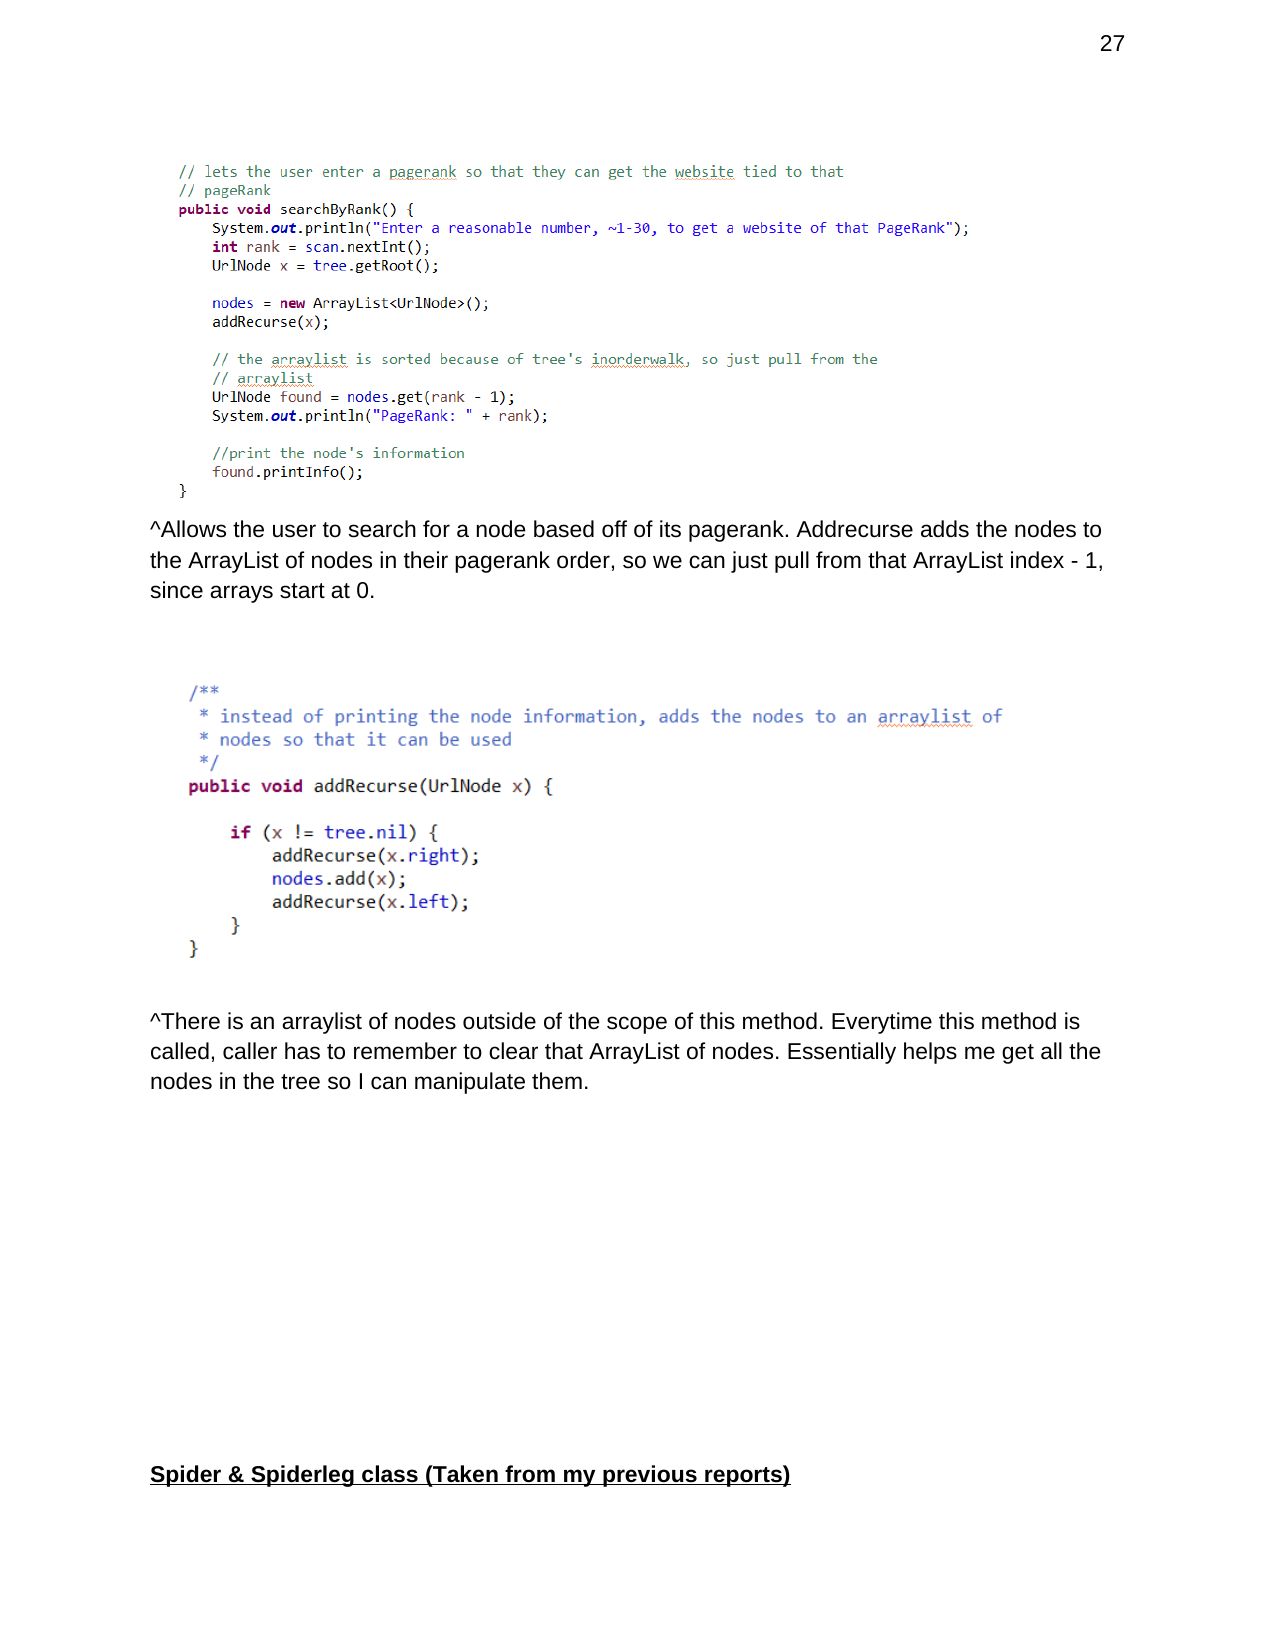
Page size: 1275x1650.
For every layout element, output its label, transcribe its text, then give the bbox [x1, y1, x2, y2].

picture [150, 667, 1125, 974]
text ^There is an arraylist of nodes outside of the scope of this method. Everytime this method is called, caller has to remember to clear that ArrayList of nodes. Essentially helps me get all the nodes in the tree so I can manipulate them. [150, 1008, 1125, 1094]
text ^Allows the user to search for a node based off of its pagerank. Addrecurse adds the nodes to the ArrayList of nodes in their pagerank order, so we can just pull from that ArrayList index - 1, since arrays start at 0. [150, 516, 1125, 603]
text Spider & Spiderleg class (Taken from my previous reports) [150, 1461, 1125, 1487]
picture [150, 150, 1125, 513]
